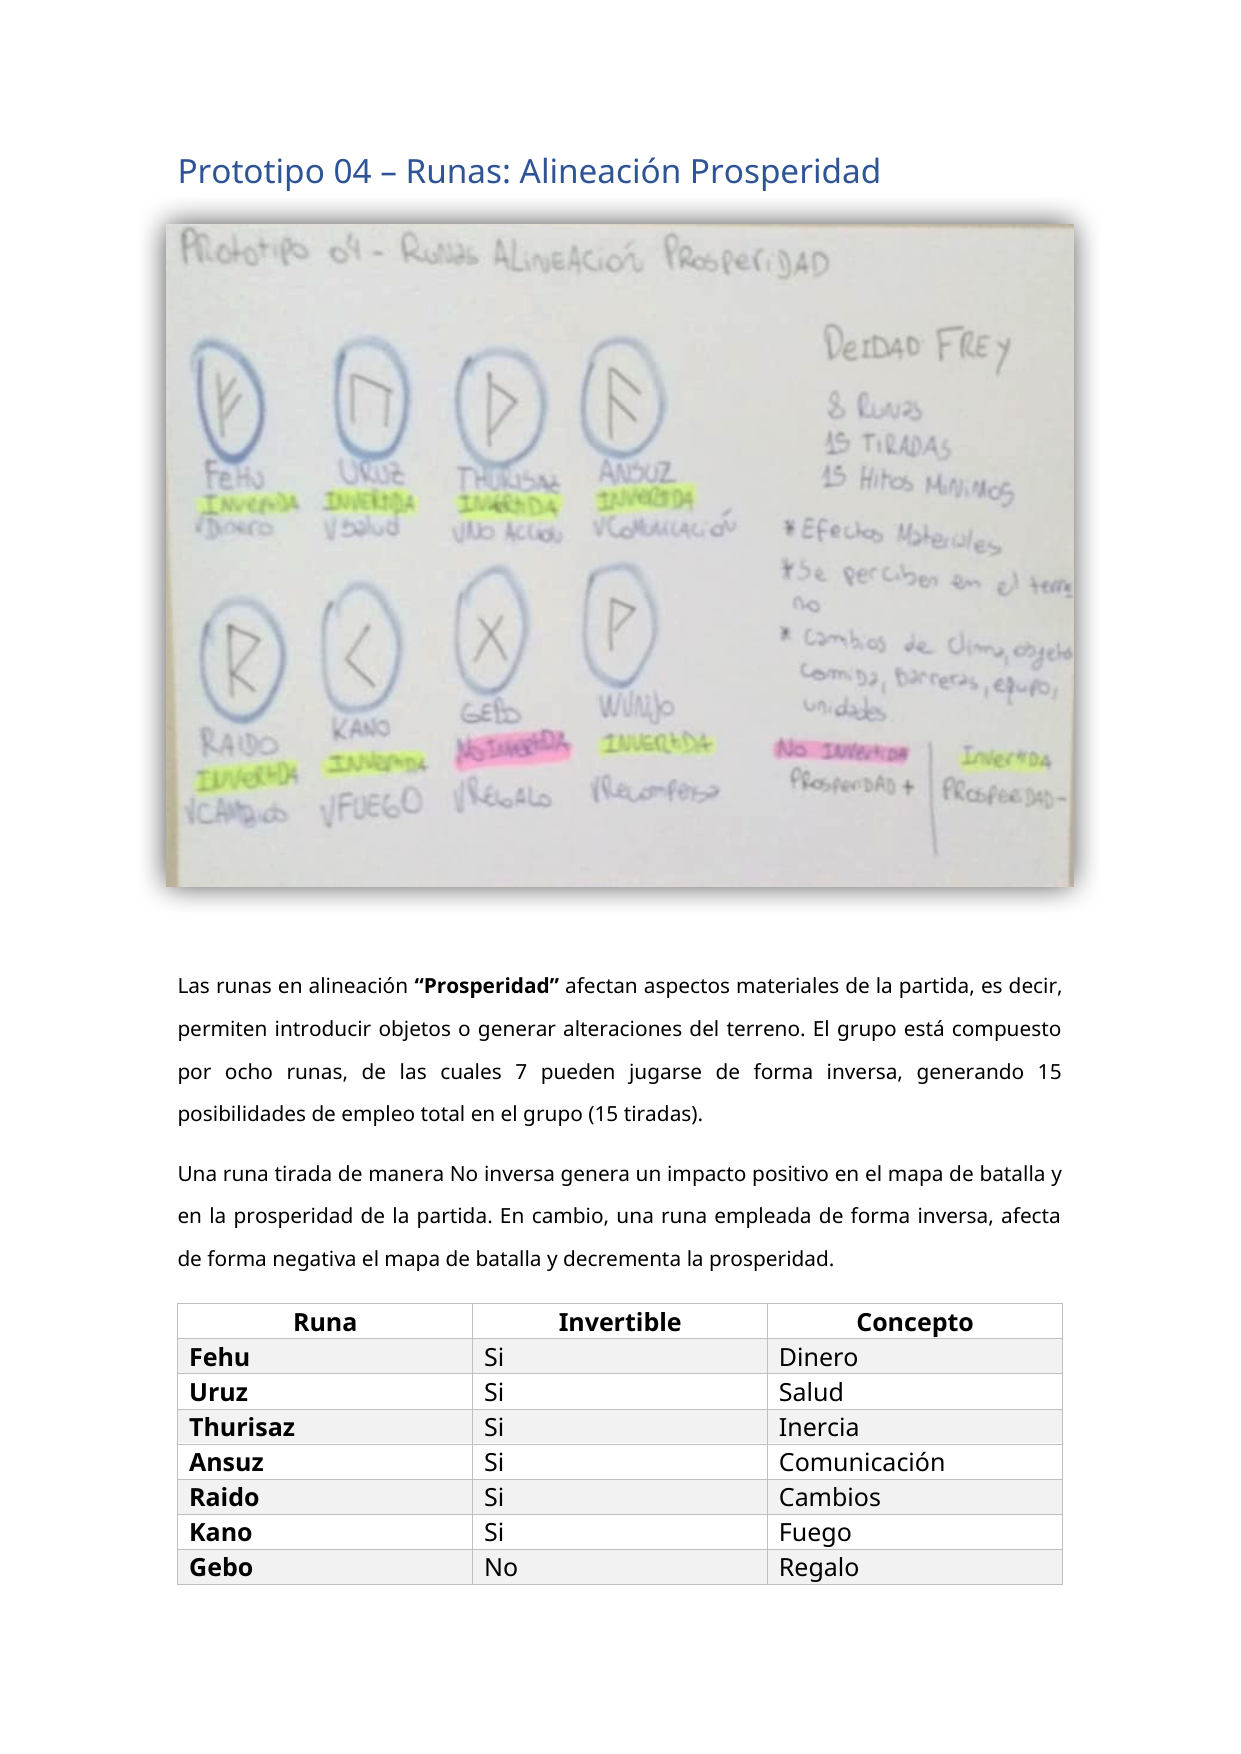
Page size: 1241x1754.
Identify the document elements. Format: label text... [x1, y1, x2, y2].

table_cell Cambios [768, 1480, 1062, 1514]
table_cell Si [473, 1339, 767, 1373]
table_cell Fehu [178, 1339, 472, 1373]
table_header Concepto [768, 1304, 1062, 1338]
table_cell Kano [178, 1515, 472, 1549]
table_header Invertible [473, 1304, 767, 1338]
table_cell Si [473, 1445, 767, 1479]
table_cell Uruz [178, 1374, 472, 1408]
text Las runas en alineación “Prosperidad” afectan aspectos materiales de la partida, es decir, permiten introducir objetos o generar alteraciones del terreno. El grupo está compuesto por ocho runas, de las cuales 7 pueden jugarse de forma inversa, generando 15 posibilidades de empleo total en el grupo (15 tiradas). [177, 972, 1063, 1128]
table_cell Inercia [768, 1410, 1062, 1443]
table_cell Si [473, 1480, 767, 1514]
table_header Runa [178, 1304, 472, 1338]
table_cell Raido [178, 1480, 472, 1514]
table_cell Ansuz [178, 1445, 472, 1479]
text Una runa tirada de manera No inversa genera un impacto positivo en el mapa de batalla y en la prosperidad de la partida. En cambio, una runa empleada de forma inversa, afecta de forma negativa el mapa de batalla y decrementa la prosperidad. [177, 1159, 1063, 1272]
table_cell Dinero [768, 1339, 1062, 1373]
table_cell Salud [768, 1374, 1062, 1408]
table_cell Gebo [178, 1550, 472, 1584]
table_cell Si [473, 1410, 767, 1443]
table_cell Si [473, 1374, 767, 1408]
table_cell Comunicación [768, 1445, 1062, 1479]
table_cell Si [473, 1515, 767, 1549]
table_cell No [473, 1550, 767, 1584]
picture [166, 224, 1074, 887]
table_cell Thurisaz [178, 1410, 472, 1443]
table_cell Fuego [768, 1515, 1062, 1549]
table_cell Regalo [768, 1550, 1062, 1584]
subtitle Prototipo 04 – Runas: Alineación Prosperidad [177, 148, 1063, 193]
